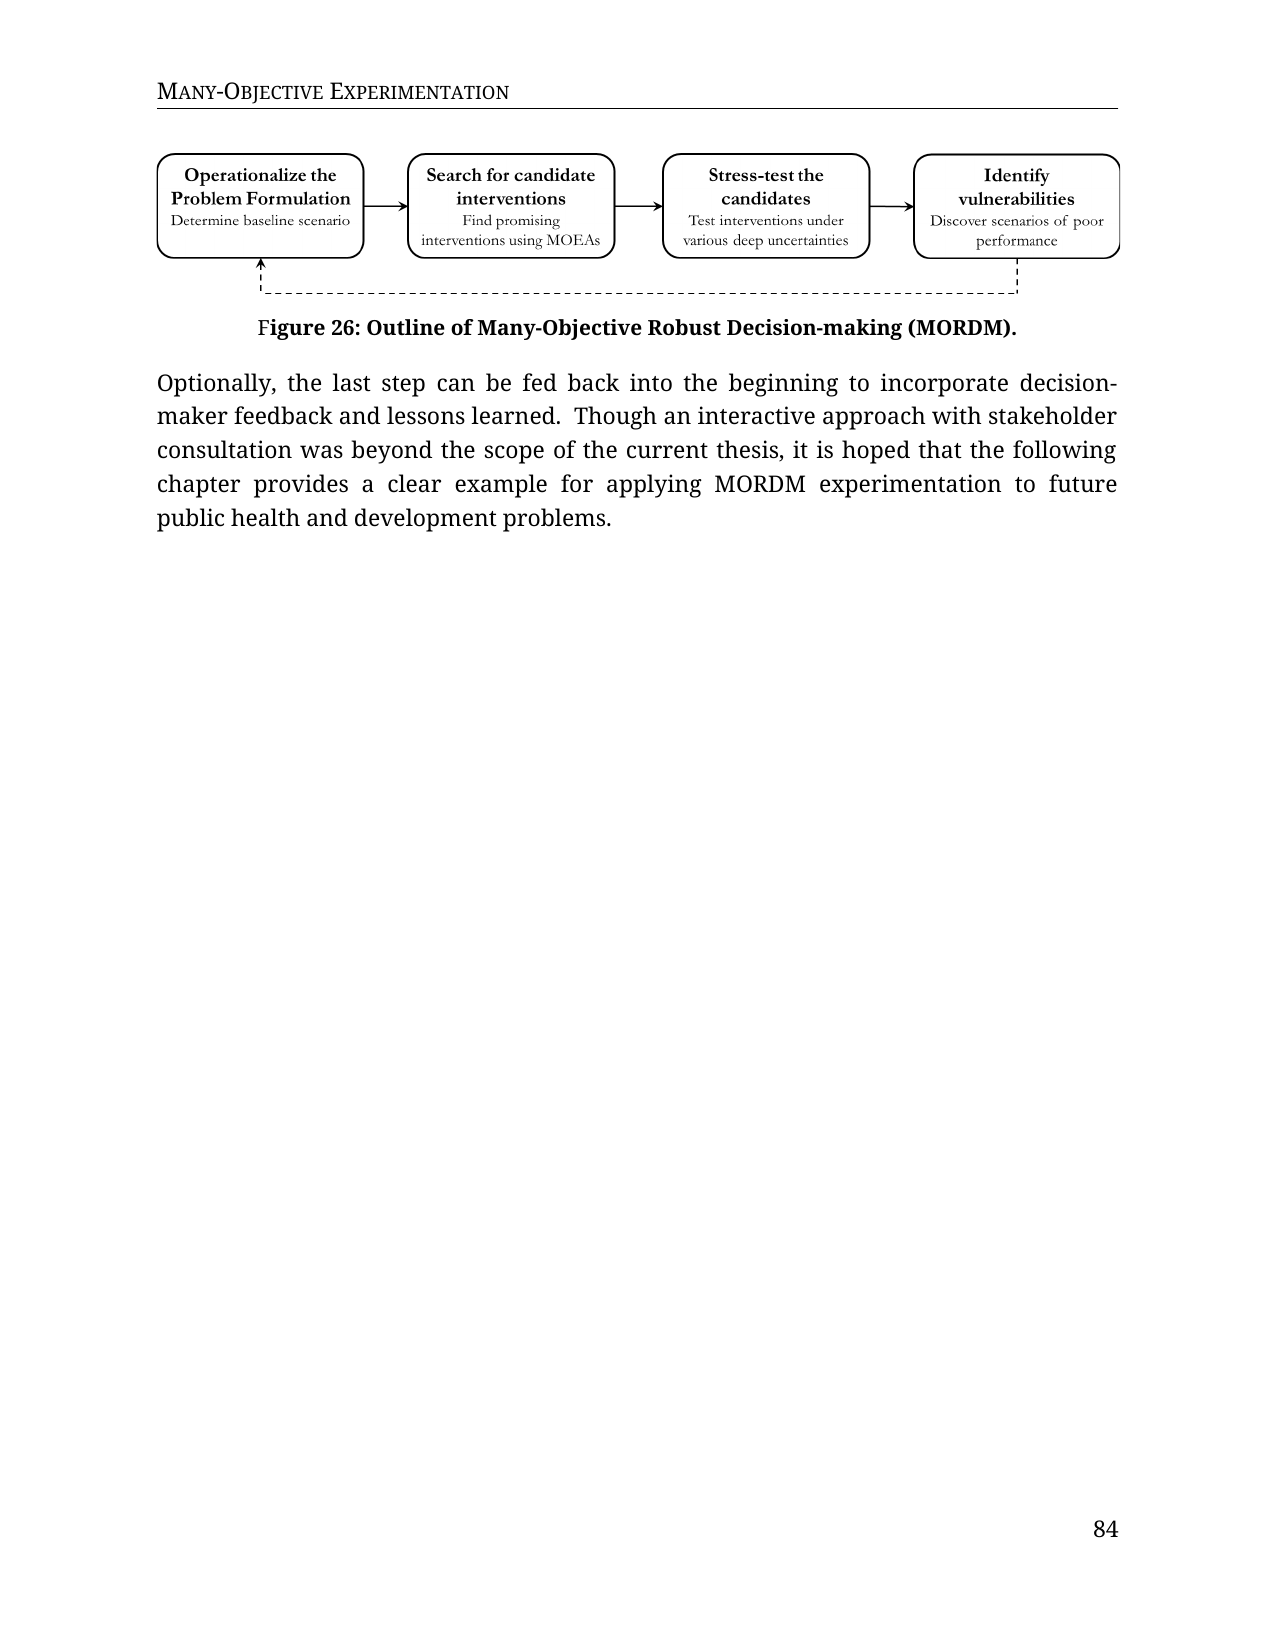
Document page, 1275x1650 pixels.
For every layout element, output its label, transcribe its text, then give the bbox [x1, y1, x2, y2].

picture [156, 153, 1121, 294]
text Optionally, the last step can be fed back into the beginning to incorporate decision-maker feedback and lessons learned. Though an interactive approach with stakeholder consultation was beyond the scope of the current thesis, it is hoped that the following chapter provides a clear example for applying MORDM experimentation to future public health and development problems. [157, 367, 1118, 533]
